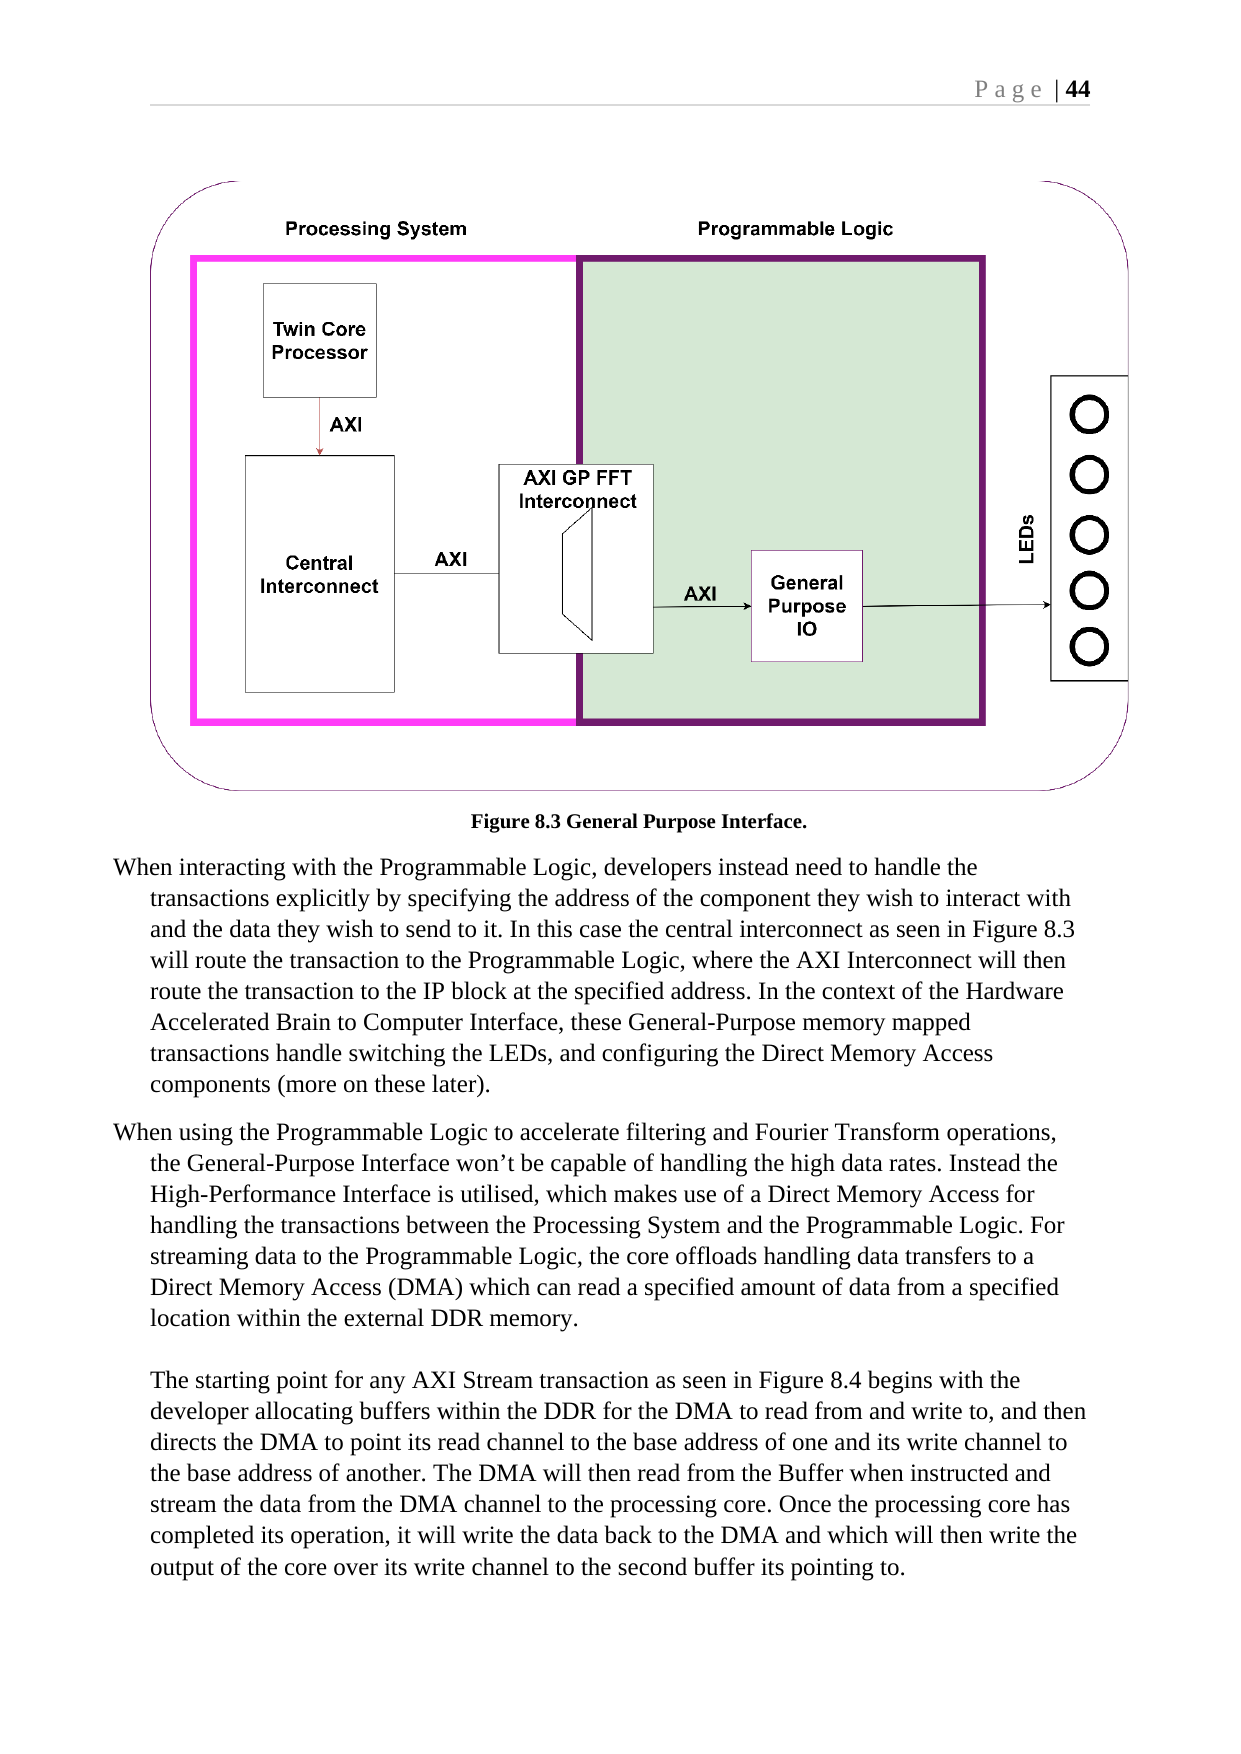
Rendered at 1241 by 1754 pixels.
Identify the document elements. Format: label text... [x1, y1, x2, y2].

picture [150, 181, 1129, 791]
text When using the Programmable Logic to accelerate filtering and Fourier Transform operations, the General-Purpose Interface won’t be capable of handling the high data rates. Instead the High-Performance Interface is utilised, which makes use of a Direct Memory Access for handling the transactions between the Processing System and the Programmable Logic. For streaming data to the Programmable Logic, the core offloads handling data transfers to a Direct Memory Access (DMA) which can read a specified amount of data from a specified location within the external DDR memory. The starting point for any AXI Stream transaction as seen in Figure 8.4 begins with the developer allocating buffers within the DDR for the DMA to read from and write to, and then directs the DMA to point its read channel to the base address of one and its write channel to the base address of another. The DMA will then read from the Buffer when instructed and stream the data from the DMA channel to the processing core. Once the processing core has completed its operation, it will write the data back to the DMA and which will then write the output of the core over its write channel to the second buffer its pointing to. [113, 1117, 1090, 1580]
text When interacting with the Programmable Logic, developers instead need to handle the transactions explicitly by specifying the address of the component they wish to interact with and the data they wish to send to it. In this case the central interconnect as seen in Figure 8.3 will route the transaction to the Programmable Logic, where the AXI Interconnect will then route the transaction to the IP block at the specified address. In the context of the Hardware Accelerated Brain to Computer Interface, these General-Purpose memory mapped transactions handle switching the LEDs, and configuring the Direct Memory Access components (more on these later). [113, 852, 1090, 1098]
text Figure 8.3 General Purpose Interface. [187, 809, 1090, 833]
